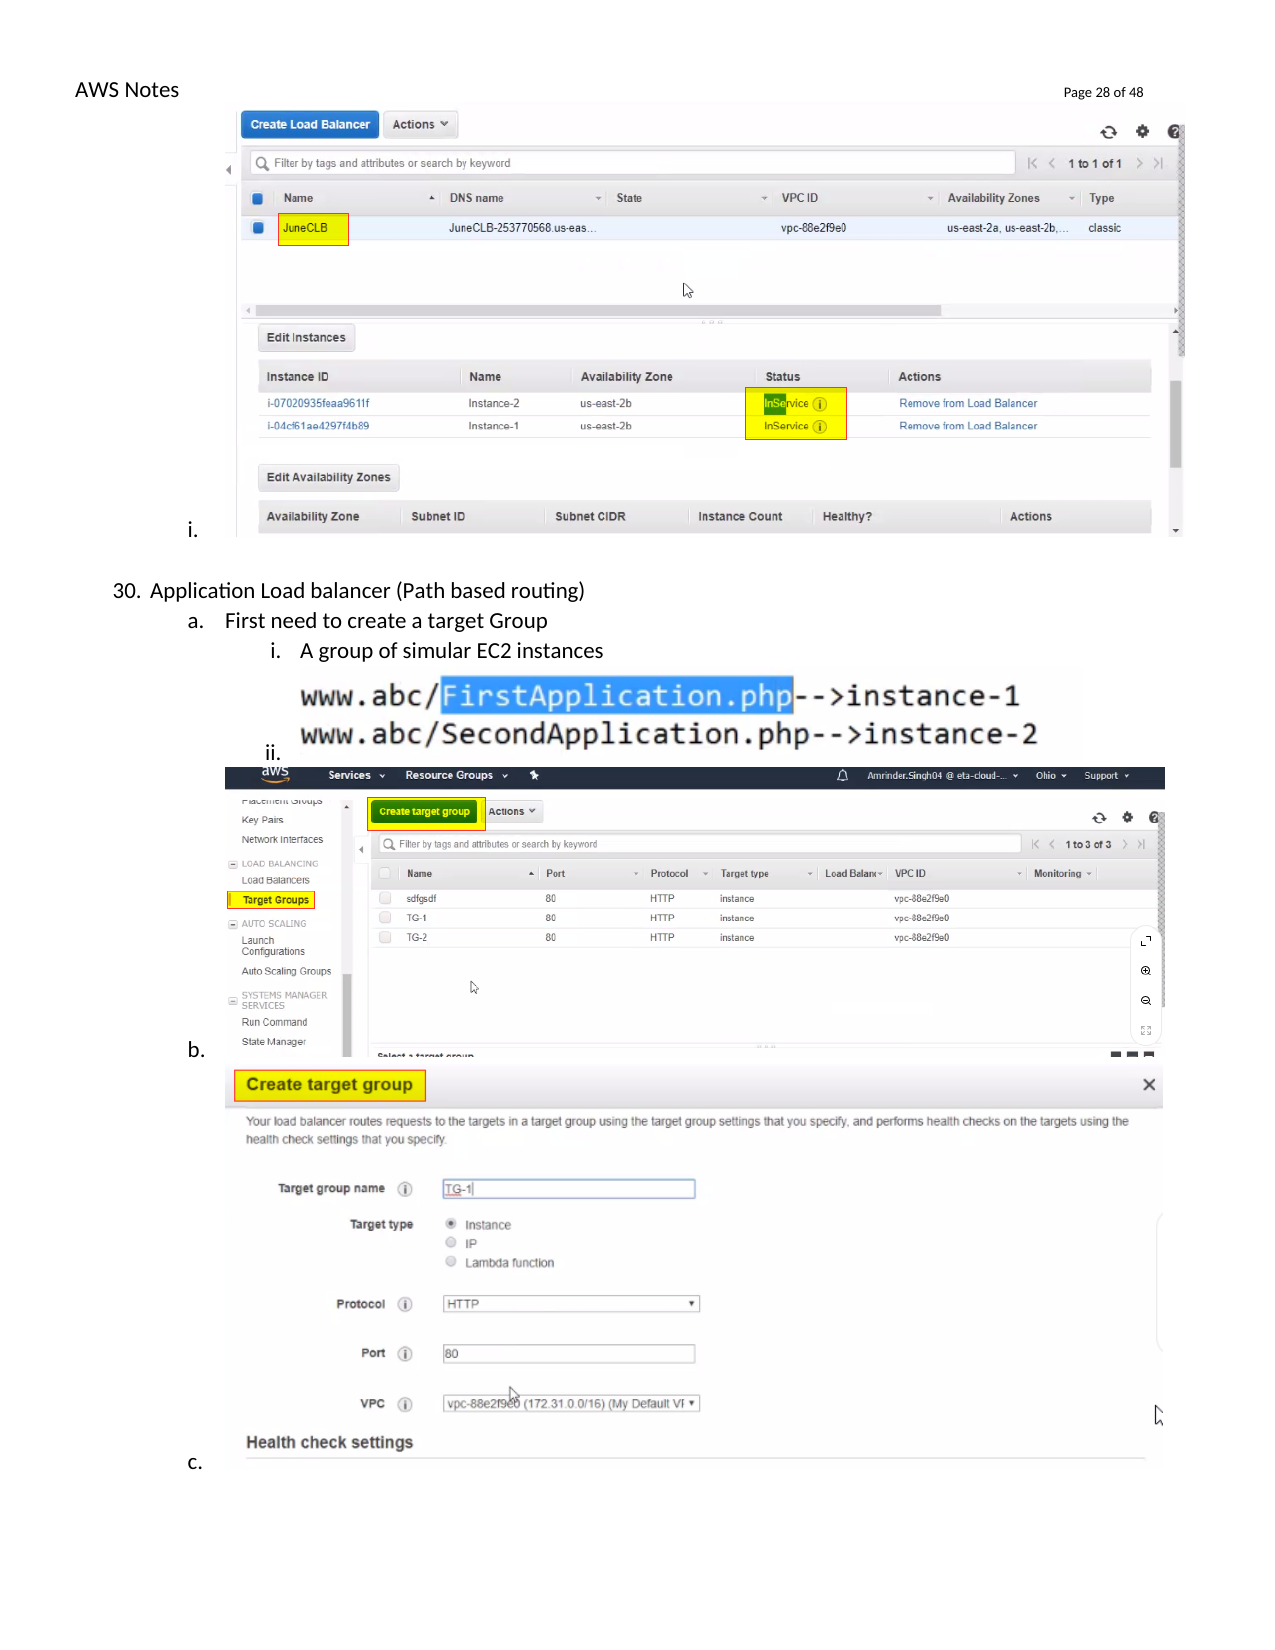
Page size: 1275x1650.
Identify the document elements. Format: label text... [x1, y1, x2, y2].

picture [225, 767, 1165, 1057]
list A group of simular EC2 instances [281, 636, 1200, 664]
list Application Load balancer (Path based routing) [112, 576, 1200, 604]
picture [225, 1064, 1163, 1469]
list First need to create a target Group [187, 606, 1200, 634]
picture [225, 102, 1185, 537]
picture [300, 666, 1083, 761]
